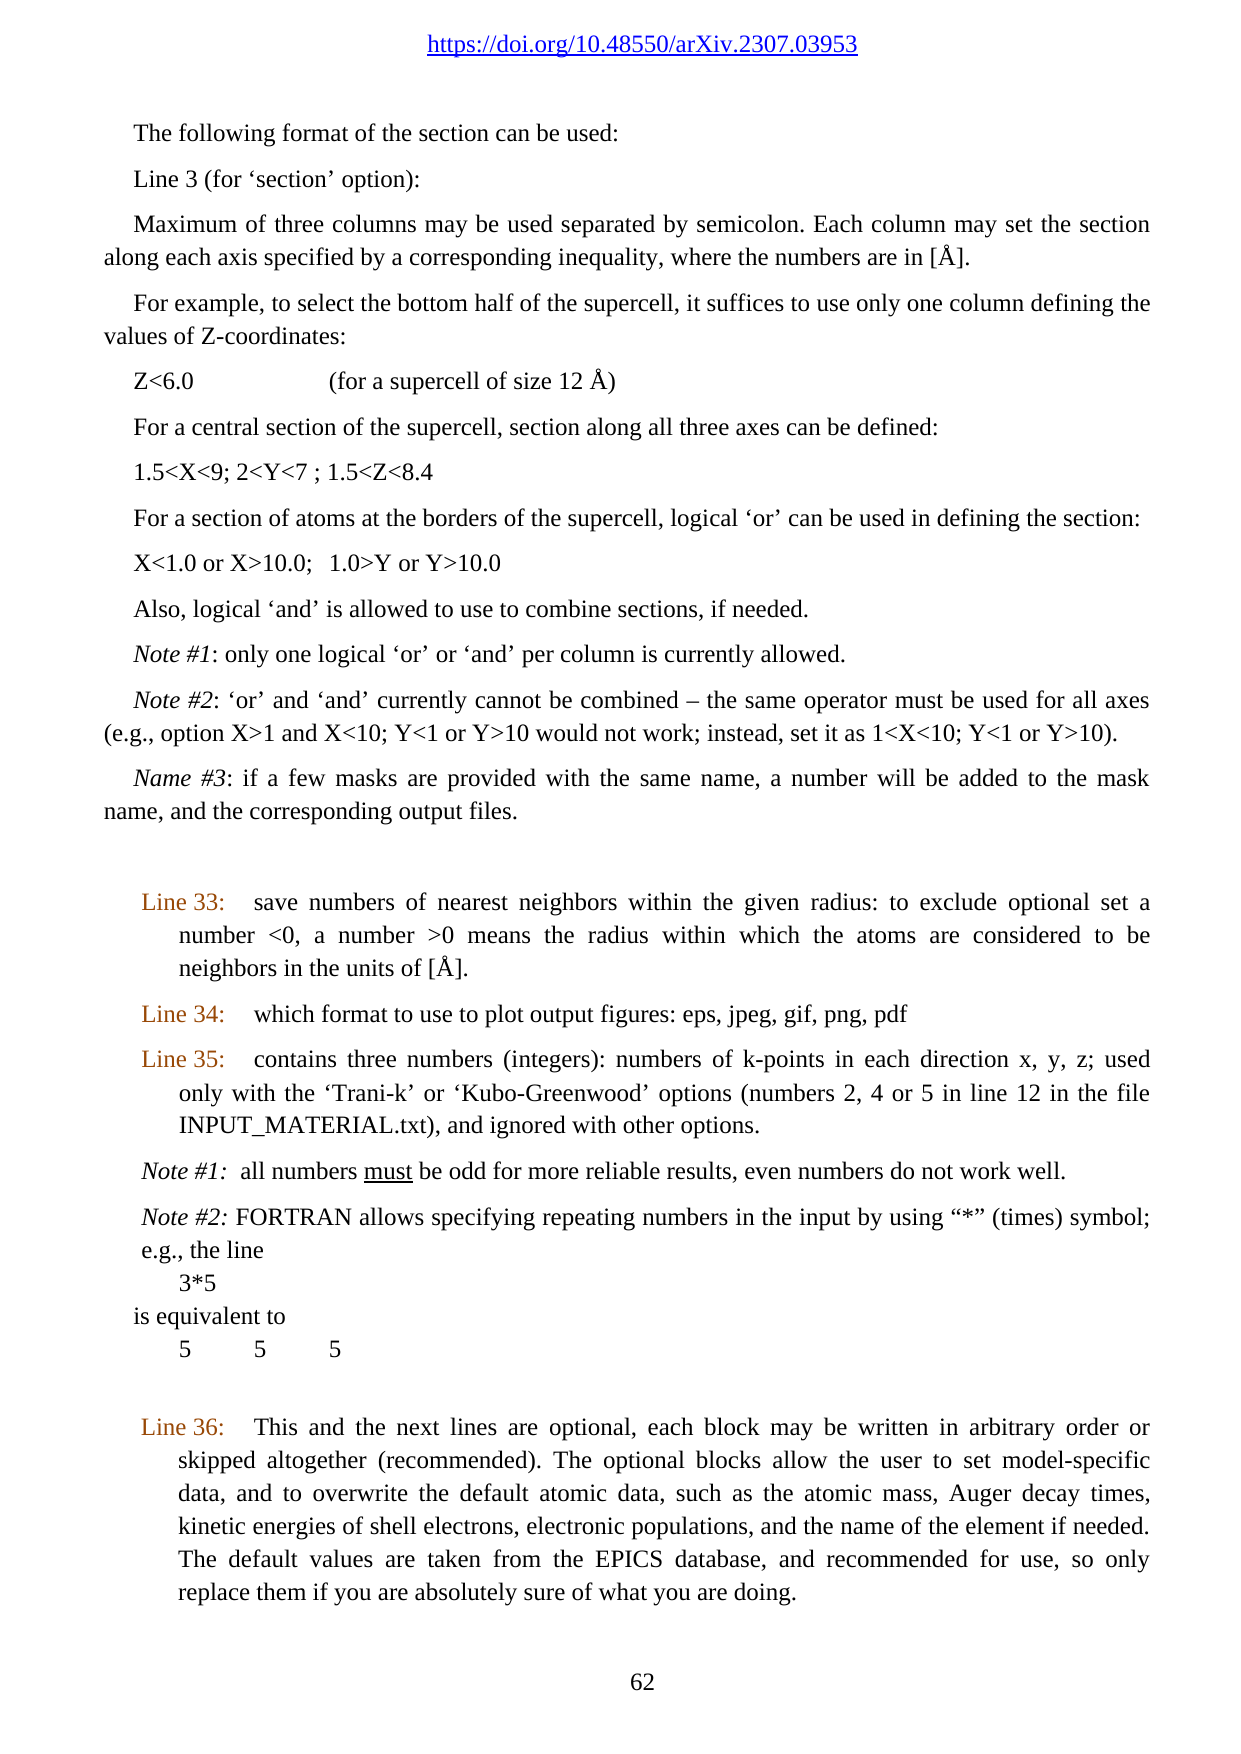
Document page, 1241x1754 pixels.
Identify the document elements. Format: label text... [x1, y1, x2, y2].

list contains three numbers (integers): numbers of k-points in each direction x, y, z; used only with the ‘Trani-k’ or ‘Kubo-Greenwood’ options (numbers 2, 4 or 5 in line 12 in the file INPUT_MATERIAL.txt), and ignored with other options. [141, 1044, 1152, 1139]
text Z<6.0 (for a supercell of size 12 Å) [103, 366, 1152, 395]
list This and the next lines are optional, each block may be written in arbitrary order or skipped altogether (recommended). The optional blocks allow the user to set model-specific data, and to overwrite the default atomic data, such as the atomic mass, Auger decay times, kinetic energies of shell electrons, electronic populations, and the name of the element if needed. The default values are taken from the EPICS database, and recommended for use, so only replace them if you are absolutely sure of what you are doing. [141, 1412, 1152, 1606]
text Name #3: if a few masks are provided with the same name, a number will be added to the mask name, and the corresponding output files. [103, 763, 1152, 825]
text 5 5 5 [178, 1334, 1152, 1362]
text Note #2: FORTRAN allows specifying repeating numbers in the input by using “*” (times) symbol; e.g., the line [141, 1202, 1152, 1263]
text 1.5<X<9; 2<Y<7 ; 1.5<Z<8.4 [103, 457, 1152, 486]
text For a central section of the supercell, section along all three axes can be defined: [103, 412, 1152, 441]
text Also, logical ‘and’ is allowed to use to combine sections, if needed. [103, 594, 1152, 623]
text Note #1: all numbers must be odd for more reliable results, even numbers do not work well. [141, 1156, 1152, 1185]
text is equivalent to [103, 1301, 1152, 1329]
text For example, to select the bottom half of the supercell, it suffices to use only one column defining the values of Z-coordinates: [103, 288, 1152, 349]
text 3*5 [178, 1268, 1152, 1296]
list save numbers of nearest neighbors within the given radius: to exclude optional set a number <0, a number >0 means the radius within which the atoms are considered to be neighbors in the units of [Å]. [141, 887, 1152, 982]
list which format to use to plot output figures: eps, jpeg, gif, png, pdf [141, 999, 1152, 1028]
text For a section of atoms at the borders of the supercell, logical ‘or’ can be used in defining the section: [103, 503, 1152, 532]
text Maximum of three columns may be used separated by semicolon. Each column may set the section along each axis specified by a corresponding inequality, where the numbers are in [Å]. [103, 209, 1152, 271]
text Note #2: ‘or’ and ‘and’ currently cannot be combined – the same operator must be used for all axes (e.g., option X>1 and X<10; Y<1 or Y>10 would not work; instead, set it as 1<X<10; Y<1 or Y>10). [103, 685, 1152, 747]
text X<1.0 or X>10.0; 1.0>Y or Y>10.0 [103, 548, 1152, 577]
text Note #1: only one logical ‘or’ or ‘and’ per column is currently allowed. [103, 639, 1152, 668]
text Line 3 (for ‘section’ option): [103, 164, 1152, 192]
text The following format of the section can be used: [103, 118, 1152, 147]
